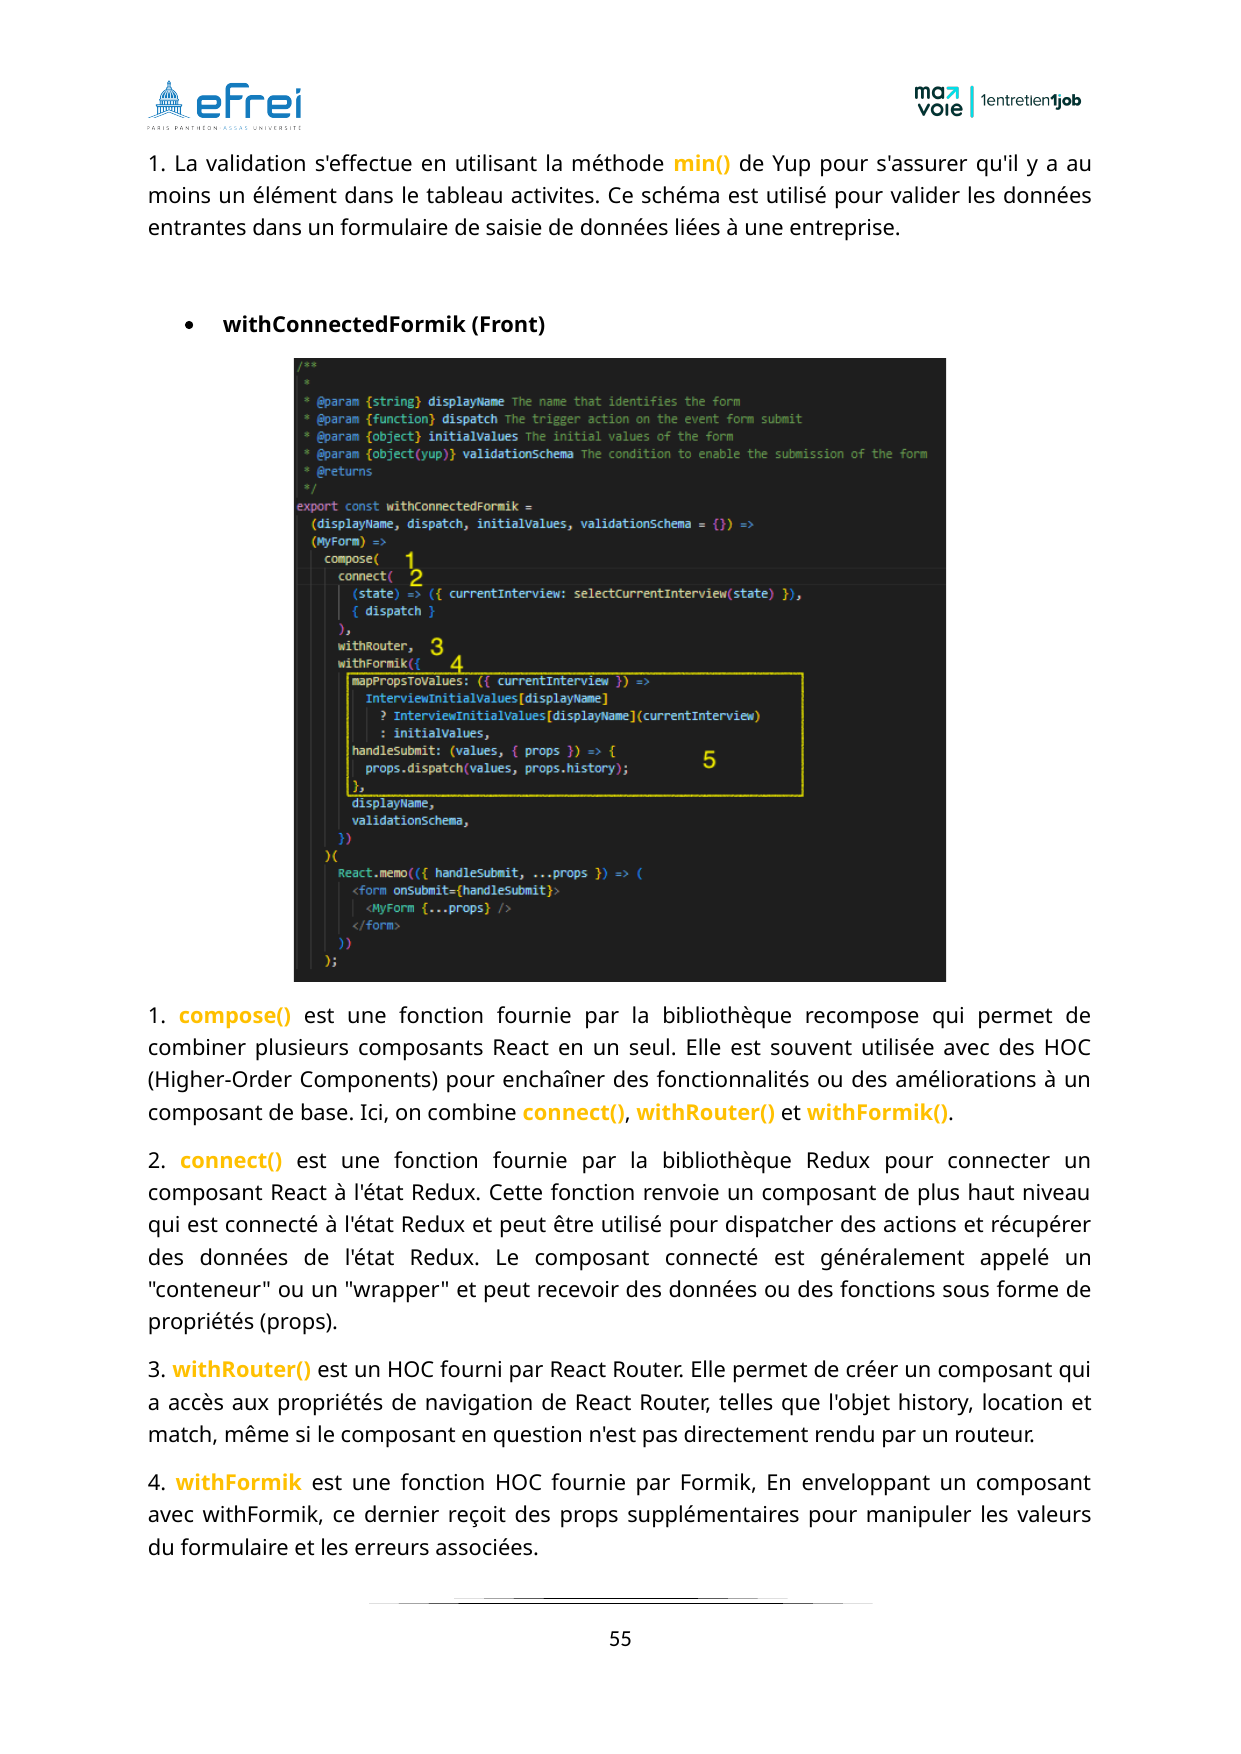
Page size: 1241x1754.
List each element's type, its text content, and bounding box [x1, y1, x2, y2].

text 2. connect() est une fonction fournie par la bibliothèque Redux pour connecter un composant React à l'état Redux. Cette fonction renvoie un composant de plus haut niveau qui est connecté à l'état Redux et peut être utilisé pour dispatcher des actions et récupérer des données de l'état Redux. Le composant connecté est généralement appelé un "conteneur" ou un "wrapper" et peut recevoir des données ou des fonctions sous forme de propriétés (props). [148, 1145, 1093, 1336]
picture [293, 358, 947, 982]
picture [903, 73, 1093, 130]
text 1. compose() est une fonction fournie par la bibliothèque recompose qui permet de combiner plusieurs composants React en un seul. Elle est souvent utilisée avec des HOC (Higher-Order Components) pour enchaîner des fonctionnalités ou des améliorations à un composant de base. Ici, on combine connect(), withRouter() et withFormik(). [148, 1000, 1093, 1126]
text 1. La validation s'effectue en utilisant la méthode min() de Yup pour s'assurer qu'il y a au moins un élément dans le tableau activites. Ce schéma est utilisé pour valider les données entrantes dans un formulaire de saisie de données liées à une entreprise. [148, 148, 1093, 242]
text 3. withRouter() est un HOC fourni par React Router. Elle permet de créer un composant qui a accès aux propriétés de navigation de React Router, telles que l'objet history, location et match, même si le composant en question n'est pas directement rendu par un routeur. [148, 1354, 1093, 1448]
picture [147, 80, 301, 130]
list withConnectedFormik (Front) [185, 309, 1093, 339]
text 4. withFormik est une fonction HOC fournie par Formik, En enveloppant un composant avec withFormik, ce dernier reçoit des props supplémentaires pour manipuler les valeurs du formulaire et les erreurs associées. [148, 1467, 1093, 1561]
